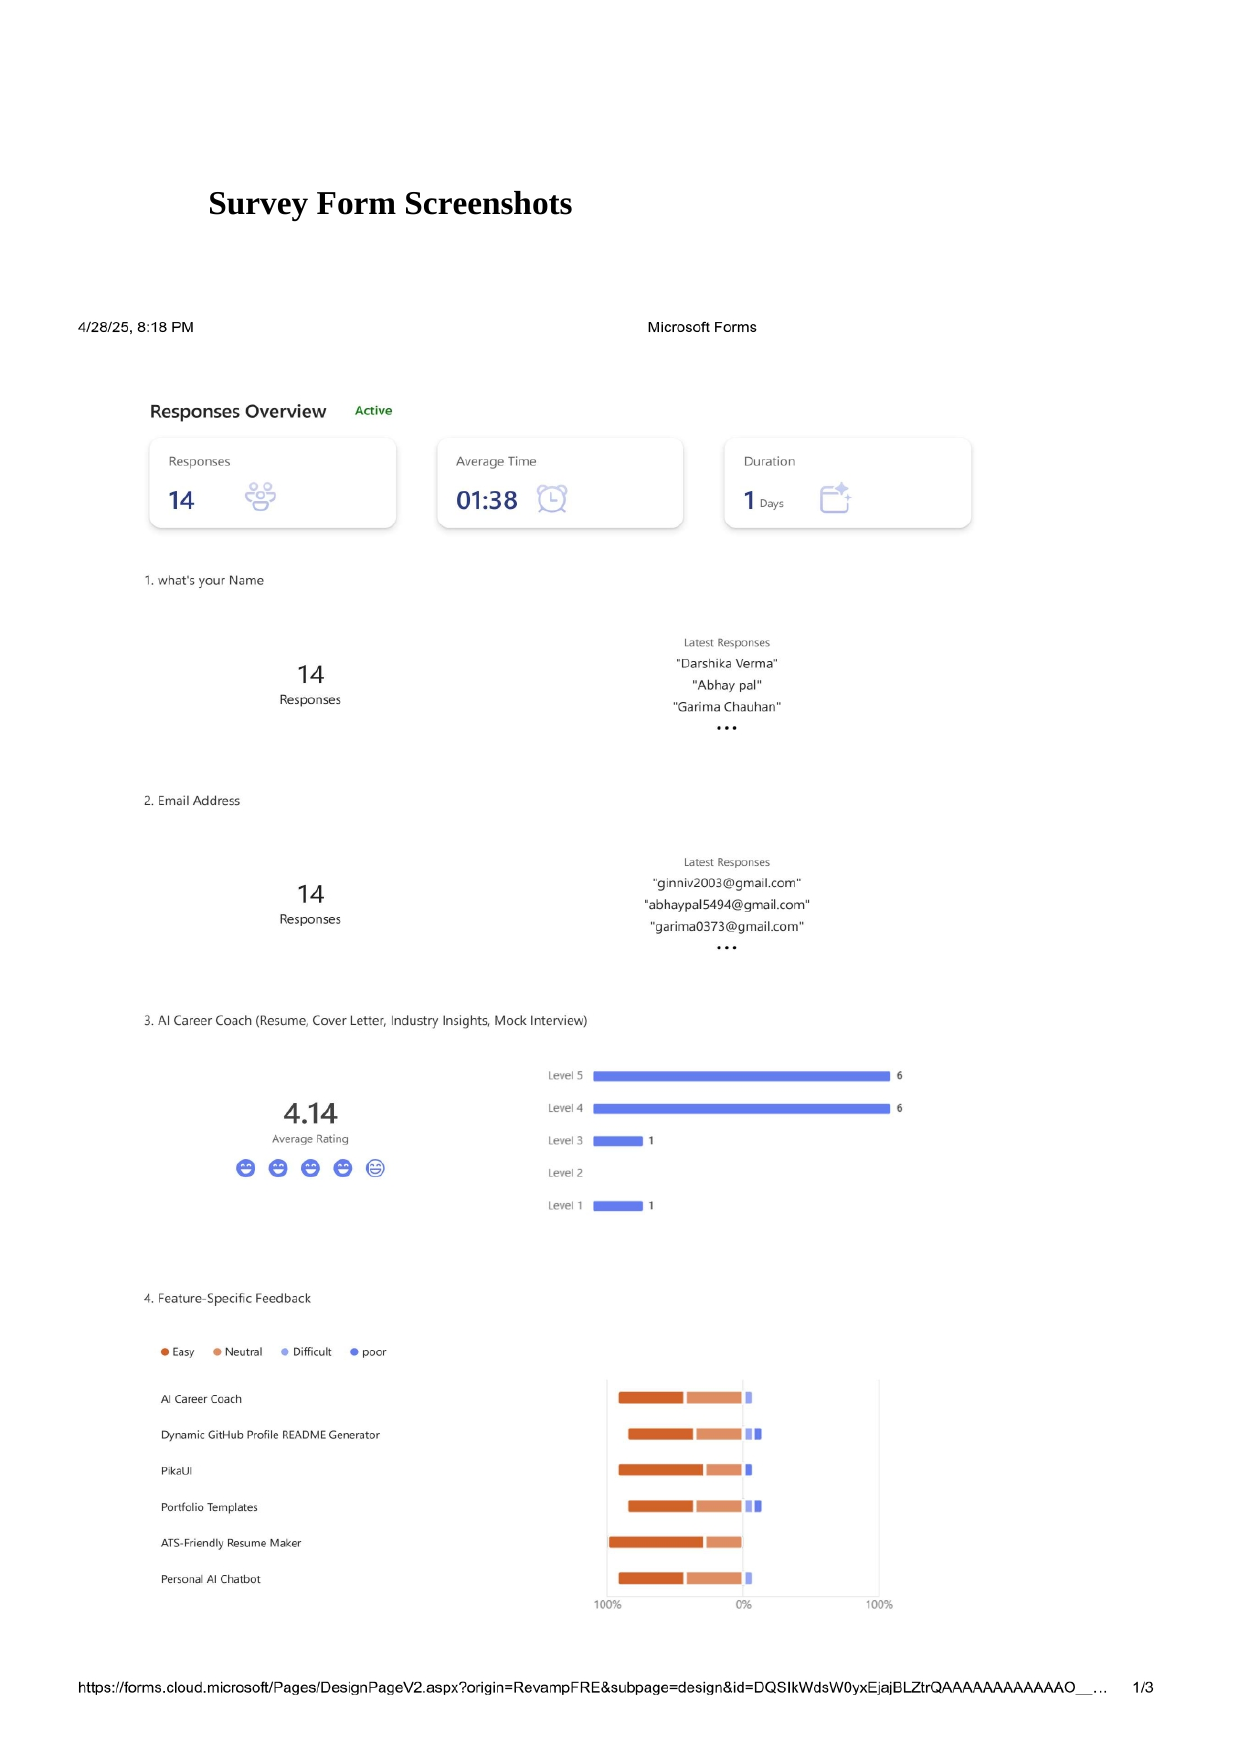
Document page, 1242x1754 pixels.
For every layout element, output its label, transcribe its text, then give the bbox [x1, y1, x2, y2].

picture [32, 291, 1197, 1720]
text Survey Form Screenshots [208, 183, 1122, 221]
